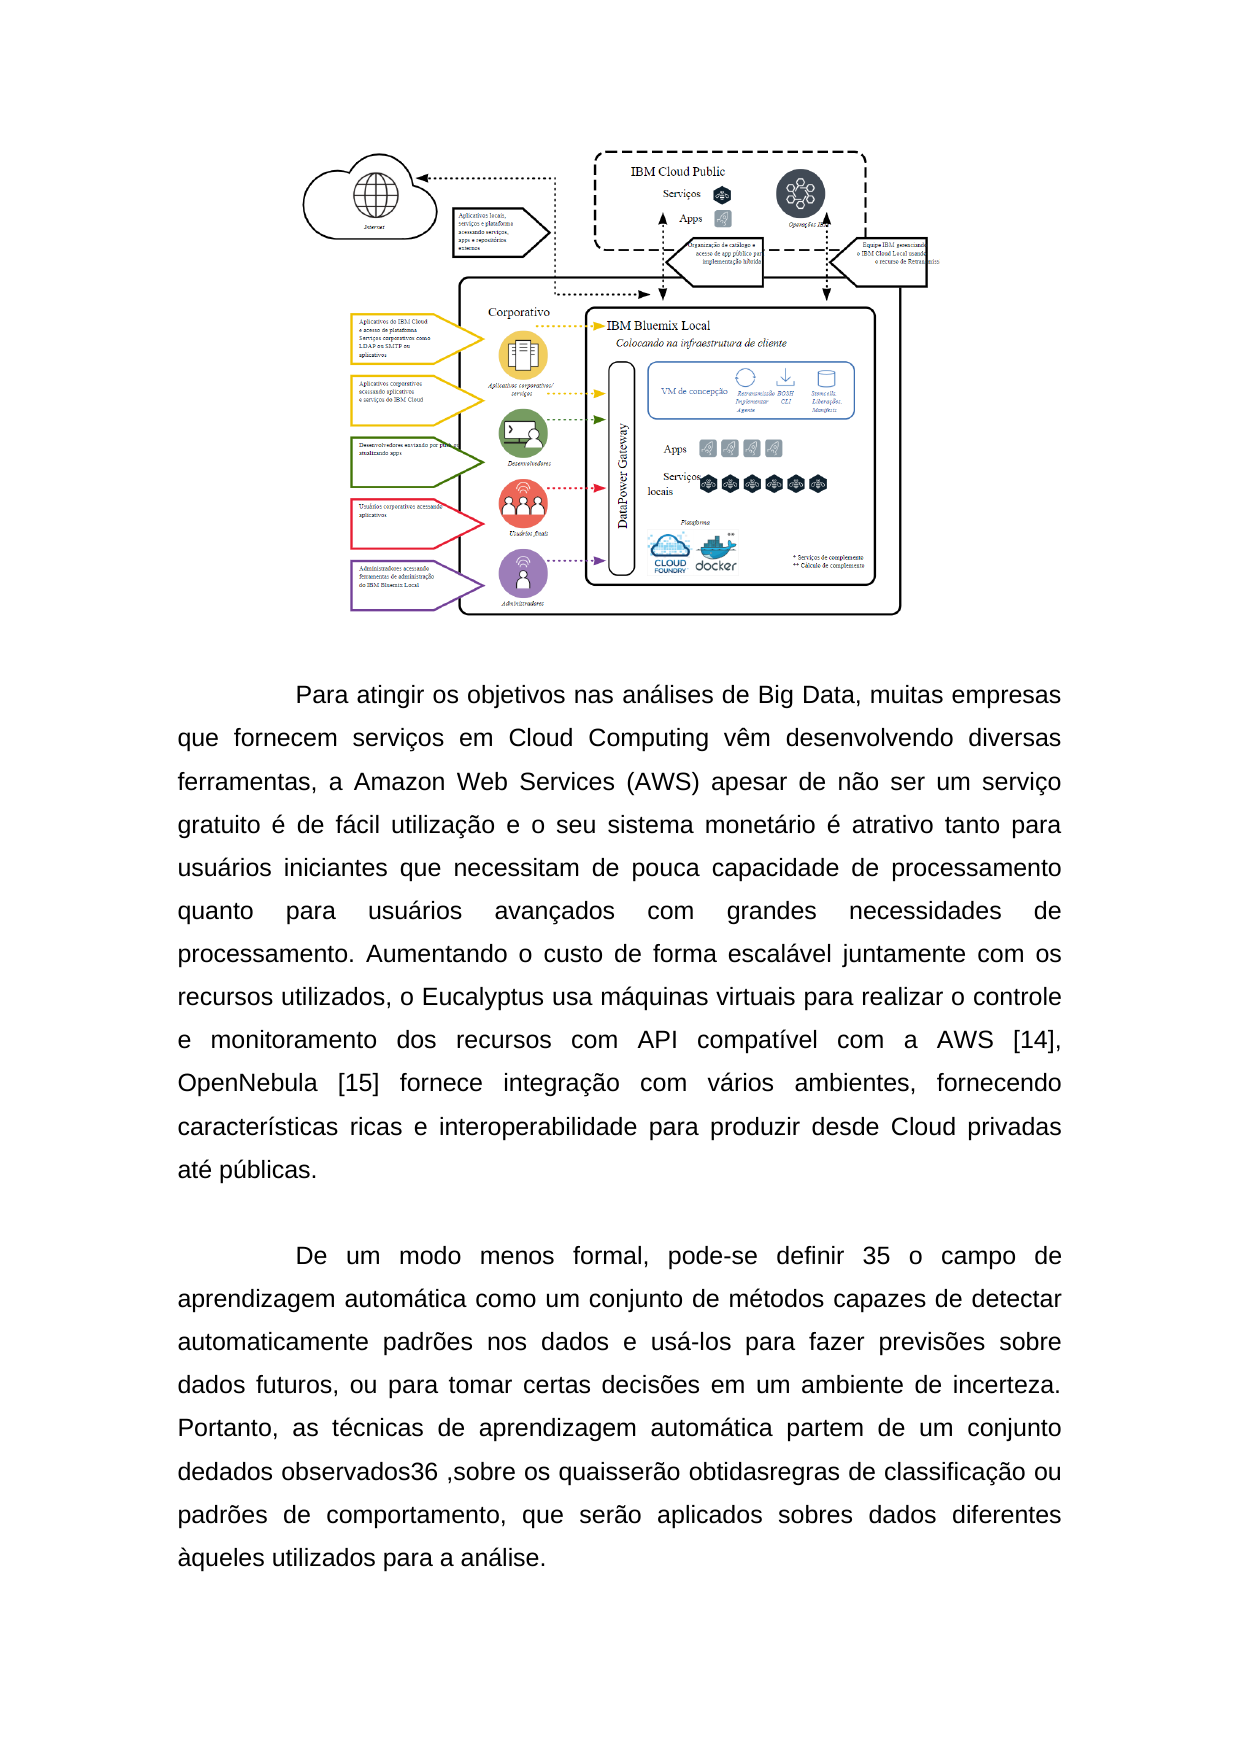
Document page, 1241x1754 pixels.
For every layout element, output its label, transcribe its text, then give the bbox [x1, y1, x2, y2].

picture [295, 147, 946, 624]
text Para atingir os objetivos nas análises de Big Data, muitas empresas que fornecem serviços em Cloud Computing vêm desenvolvendo diversas ferramentas, a Amazon Web Services (AWS) apesar de não ser um serviço gratuito é de fácil utilização e o seu sistema monetário é atrativo tanto para usuários iniciantes que necessitam de pouca capacidade de processamento quanto para usuários avançados com grandes necessidades de processamento. Aumentando o custo de forma escalável juntamente com os recursos utilizados, o Eucalyptus usa máquinas virtuais para realizar o controle e monitoramento dos recursos com API compatível com a AWS [14], OpenNebula [15] fornece integração com vários ambientes, fornecendo características ricas e interoperabilidade para produzir desde Cloud privadas até públicas. [177, 680, 1063, 1183]
text De um modo menos formal, pode-se definir 35 o campo de aprendizagem automática como um conjunto de métodos capazes de detectar automaticamente padrões nos dados e usá-los para fazer previsões sobre dados futuros, ou para tomar certas decisões em um ambiente de incerteza. Portanto, as técnicas de aprendizagem automática partem de um conjunto dedados observados36 ,sobre os quaisserão obtidasregras de classificação ou padrões de comportamento, que serão aplicados sobres dados diferentes àqueles utilizados para a análise. [177, 1241, 1063, 1572]
